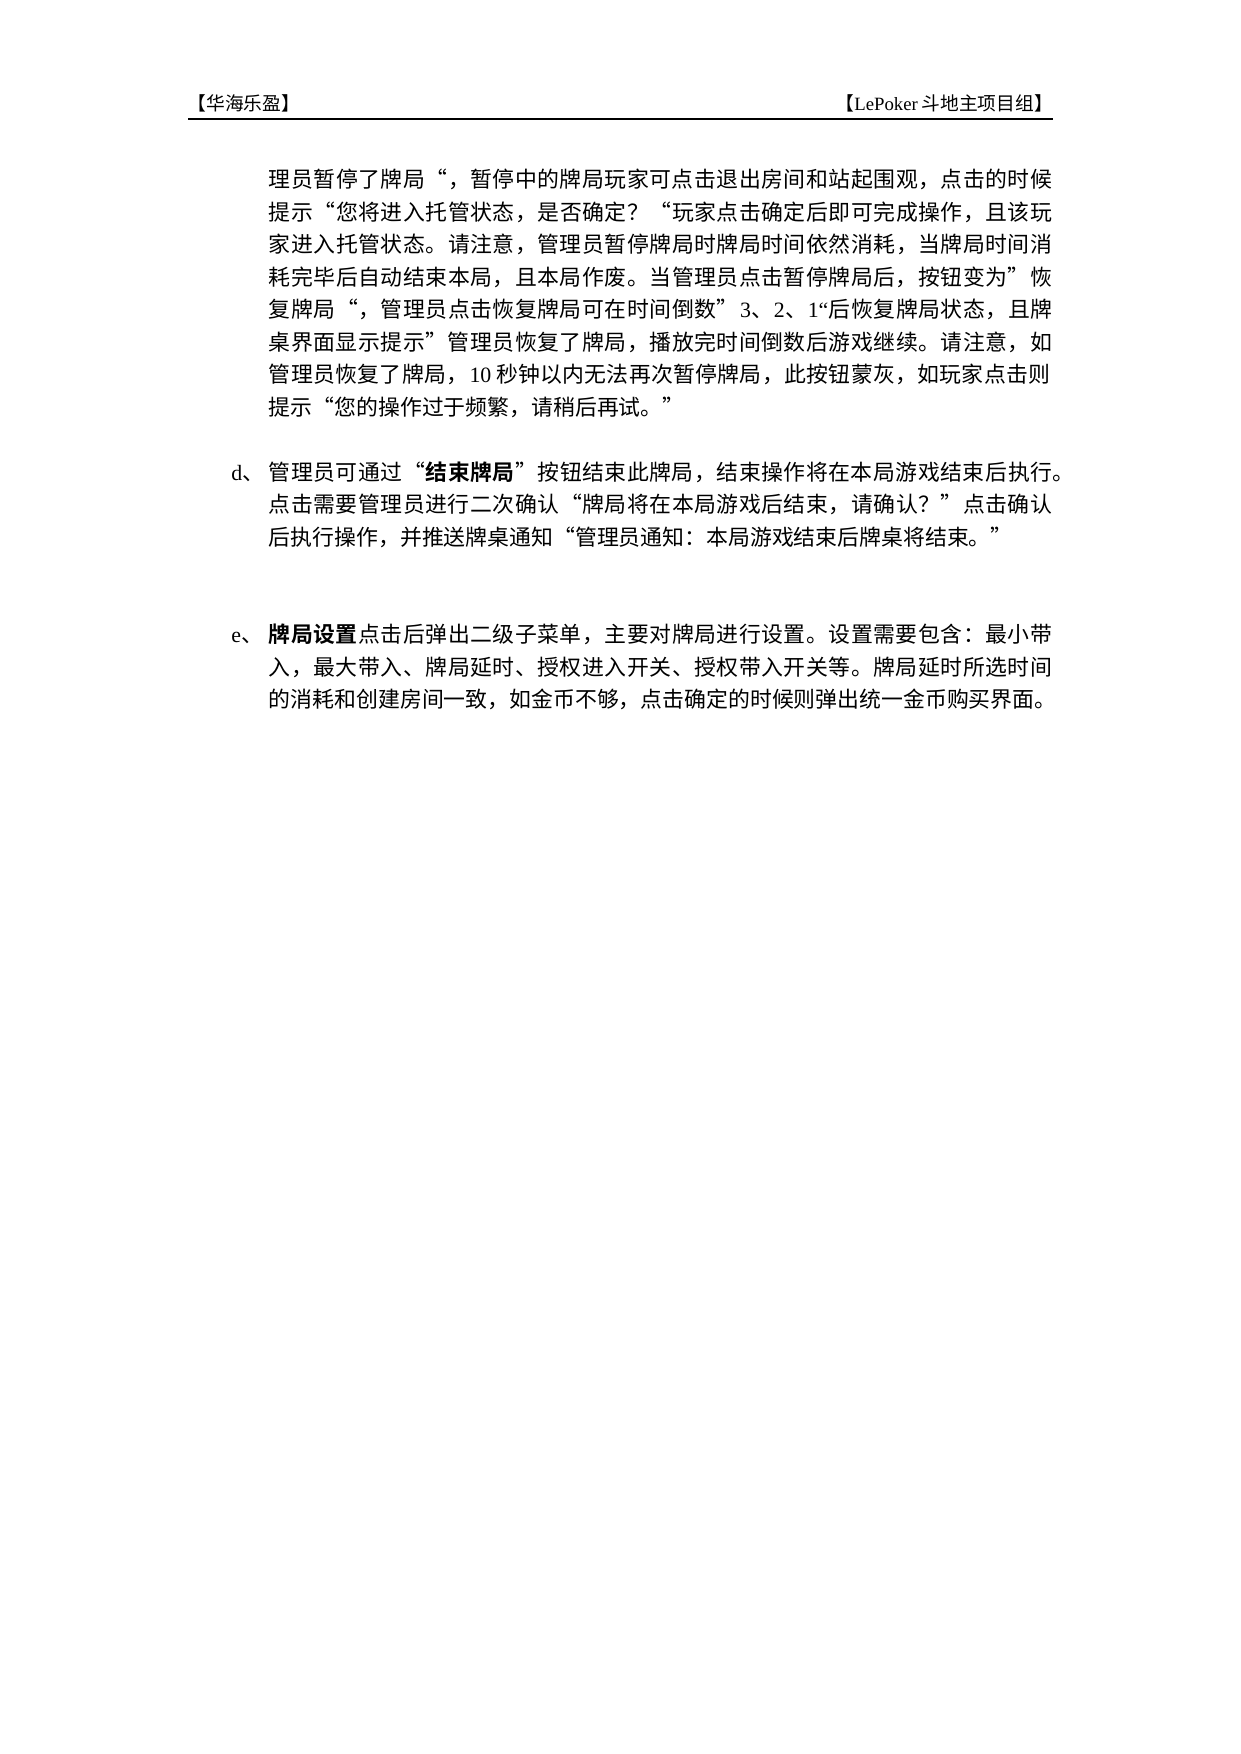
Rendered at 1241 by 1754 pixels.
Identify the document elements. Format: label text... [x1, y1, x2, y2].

list 牌局设置点击后弹出二级子菜单，主要对牌局进行设置。设置需要包含：最小带入，最大带入、牌局延时、授权进入开关、授权带入开关等。牌局延时所选时间的消耗和创建房间一致，如金币不够，点击确定的时候则弹出统一金币购买界面。 [231, 617, 1053, 714]
list 管理员可通过“结束牌局”按钮结束此牌局，结束操作将在本局游戏结束后执行。点击需要管理员进行二次确认“牌局将在本局游戏后结束，请确认？”点击确认后执行操作，并推送牌桌通知“管理员通知：本局游戏结束后牌桌将结束。” [231, 454, 1053, 552]
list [231, 162, 1053, 422]
